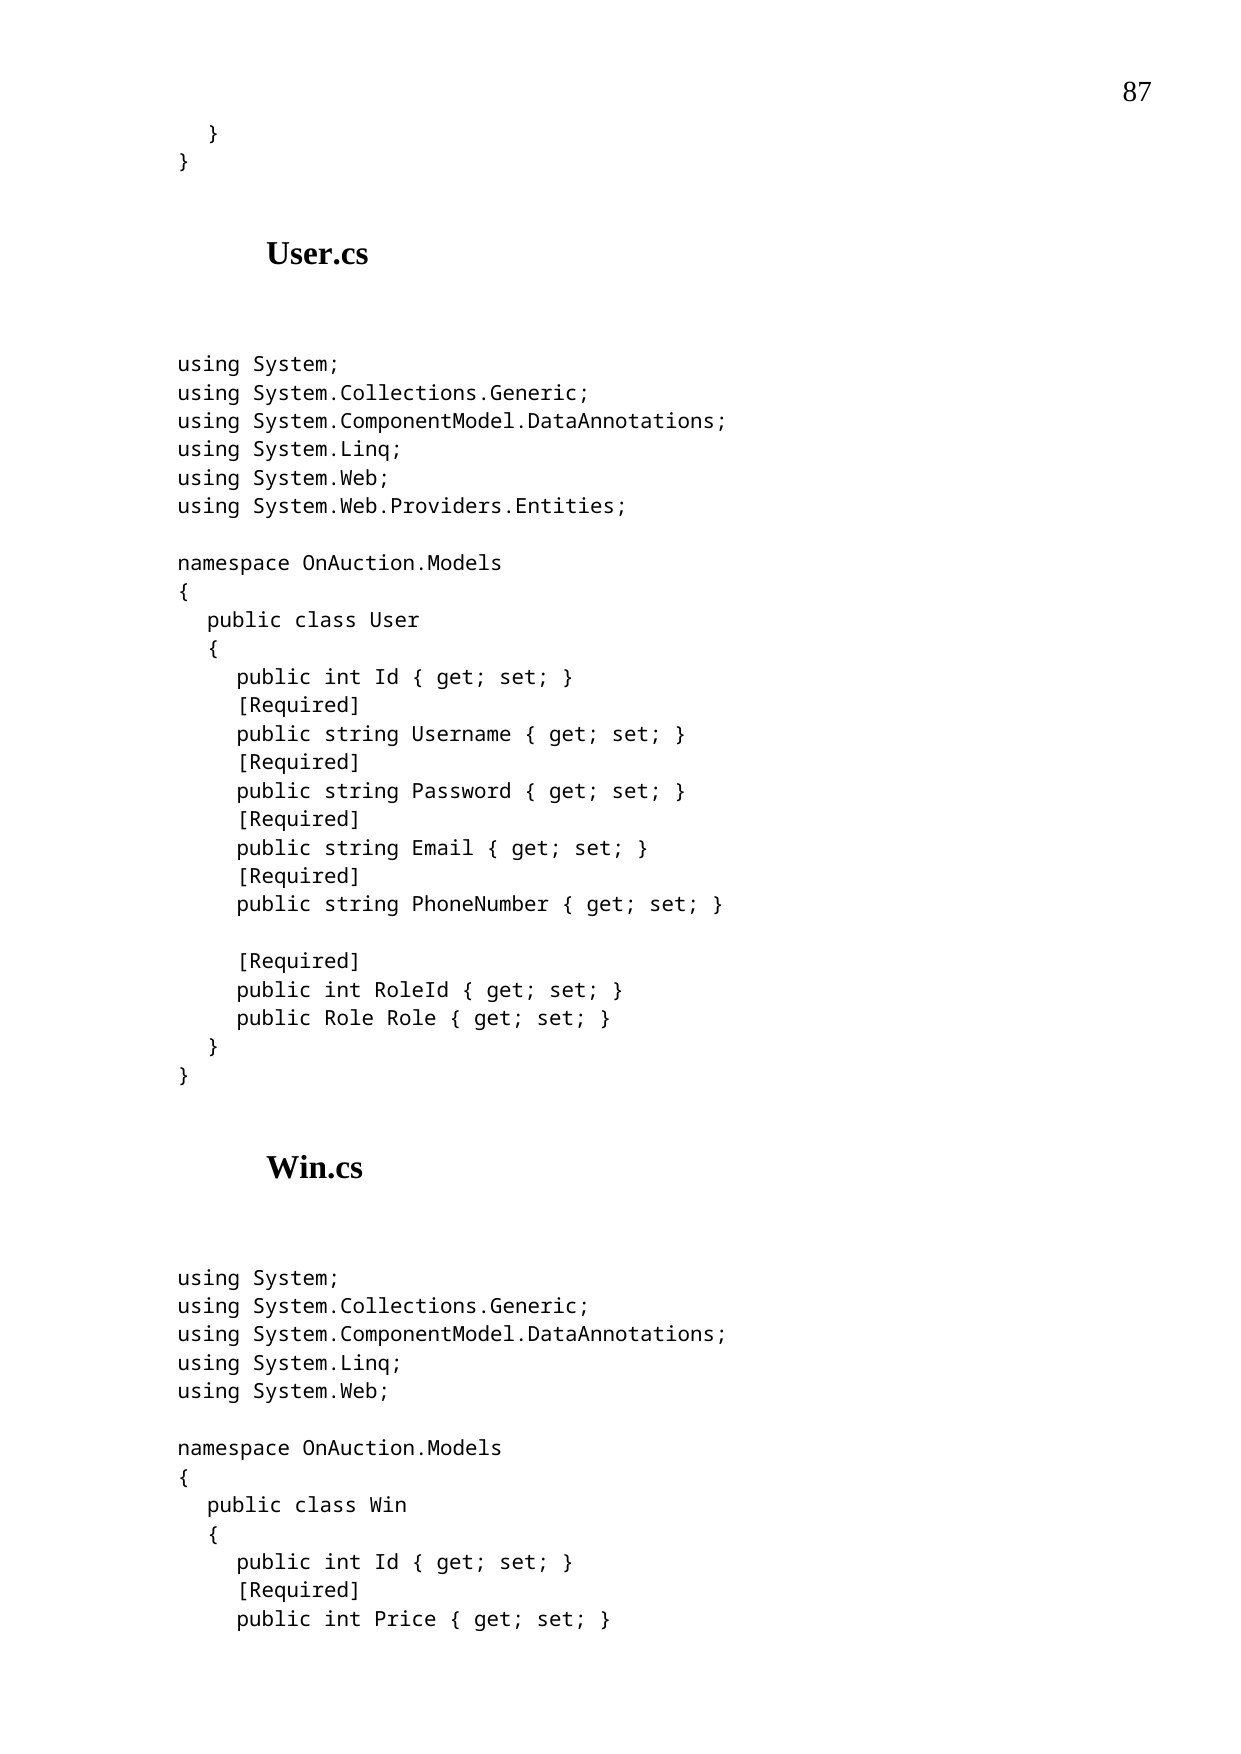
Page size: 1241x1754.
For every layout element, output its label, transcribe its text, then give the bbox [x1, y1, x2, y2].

text public class User [177, 605, 1152, 633]
list Win.cs [266, 1147, 1152, 1185]
text public string PhoneNumber { get; set; } [177, 889, 1152, 918]
text { [177, 1462, 1152, 1490]
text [177, 406, 1152, 434]
text public string Password { get; set; } [177, 776, 1152, 804]
text [Required] [177, 1576, 1152, 1604]
text public int Price { get; set; } [177, 1604, 1152, 1632]
text namespace OnAuction.Models [177, 1433, 1152, 1462]
text public string Email { get; set; } [177, 833, 1152, 861]
text using System.Collections.Generic; [177, 1291, 1152, 1319]
text } [177, 118, 1152, 147]
text [Required] [177, 861, 1152, 889]
text public int RoleId { get; set; } [177, 975, 1152, 1003]
text using System.Web; [177, 463, 1152, 491]
text public string Username { get; set; } [177, 719, 1152, 747]
text using System; [177, 1263, 1152, 1291]
text public int Id { get; set; } [177, 1547, 1152, 1576]
text using System; [177, 349, 1152, 378]
list User.cs [266, 233, 1152, 272]
text } [177, 147, 1152, 175]
text using System.Collections.Generic; [177, 378, 1152, 406]
text using System.Linq; [177, 1348, 1152, 1376]
text using System.Linq; [177, 434, 1152, 463]
text [Required] [177, 747, 1152, 776]
text namespace OnAuction.Models [177, 548, 1152, 577]
text public int Id { get; set; } [177, 662, 1152, 690]
text { [177, 633, 1152, 662]
text using System.Web; [177, 1376, 1152, 1405]
text using System.ComponentModel.DataAnnotations; [177, 1319, 1152, 1348]
text [Required] [177, 690, 1152, 719]
text { [177, 577, 1152, 605]
text [Required] [177, 804, 1152, 833]
text { [177, 1519, 1152, 1547]
text using System.Web.Providers.Entities; [177, 491, 1152, 520]
text [Required] [177, 946, 1152, 975]
text public Role Role { get; set; } [177, 1003, 1152, 1032]
text } [177, 1032, 1152, 1060]
text } [177, 1060, 1152, 1088]
text public class Win [177, 1490, 1152, 1519]
